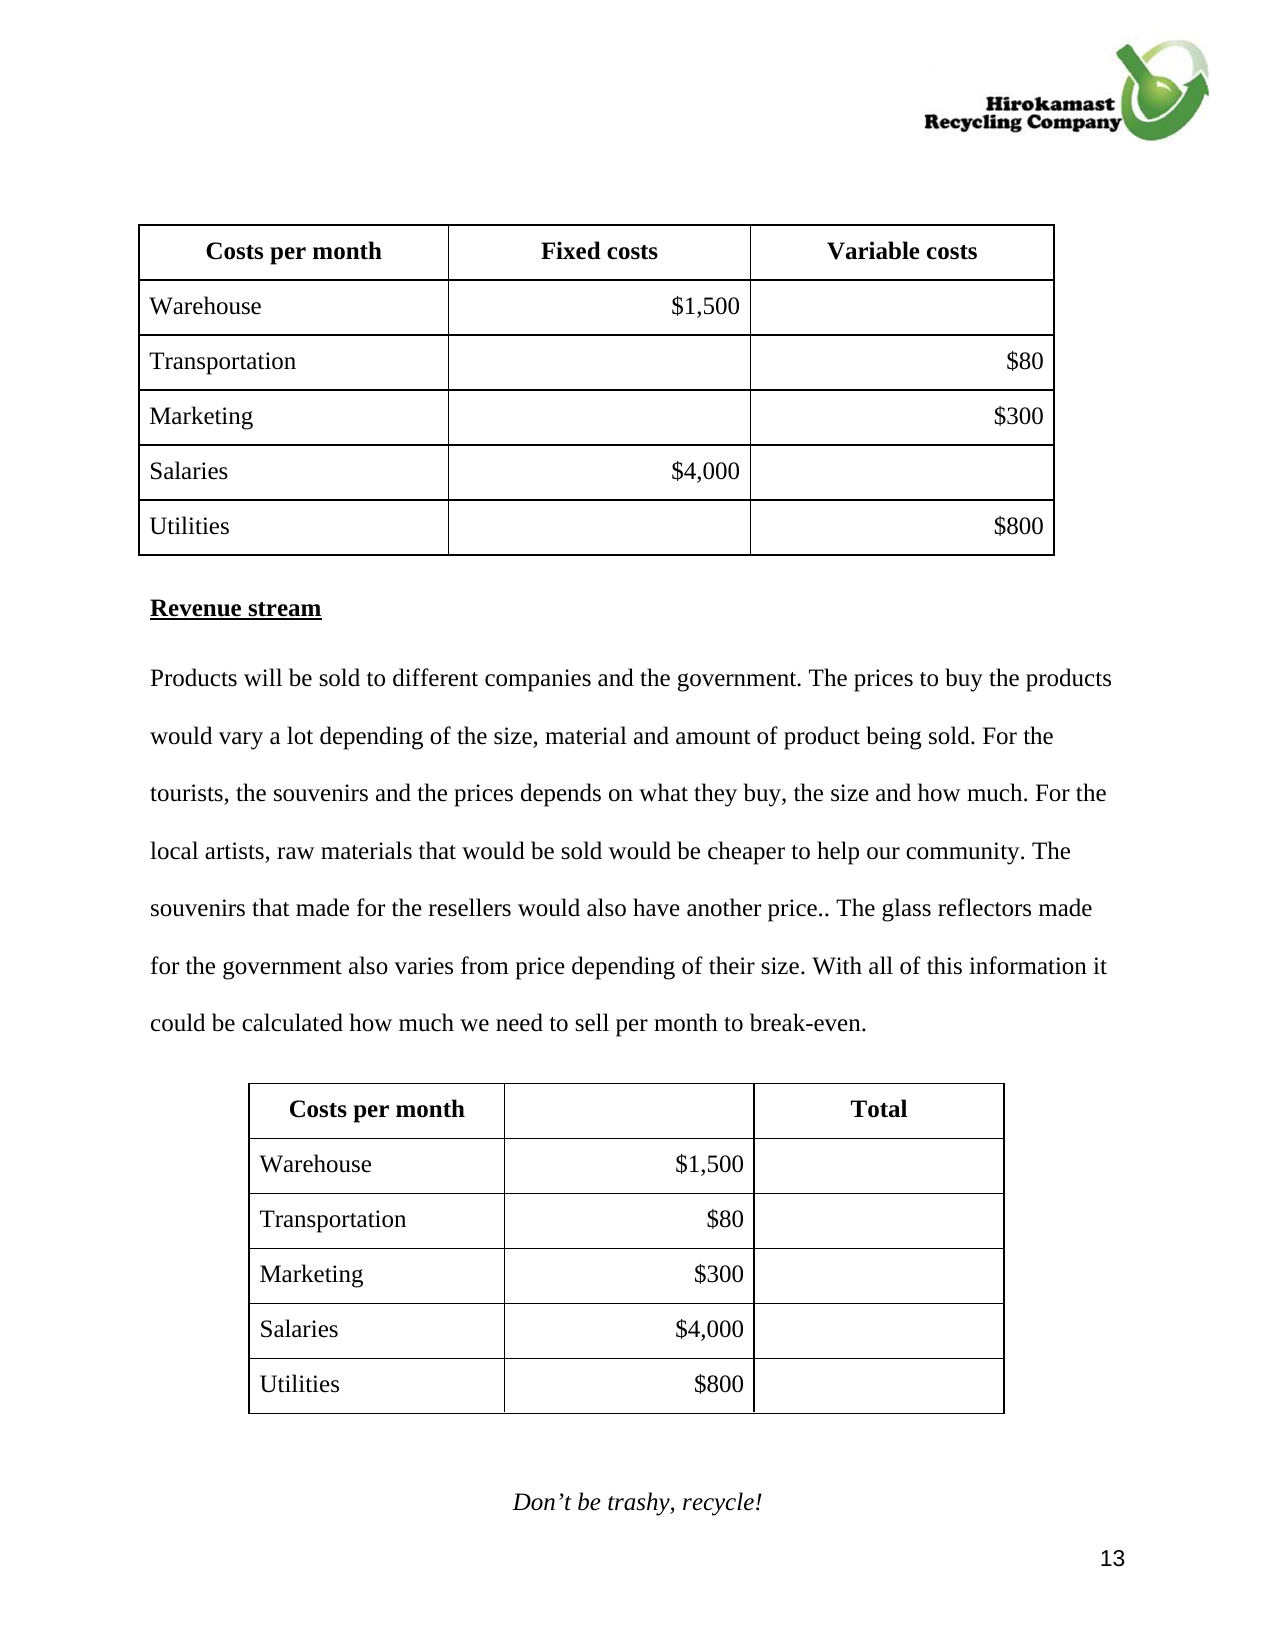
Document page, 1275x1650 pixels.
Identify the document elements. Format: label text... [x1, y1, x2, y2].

table_header [505, 1084, 753, 1137]
table_header Costs per month [250, 1084, 504, 1137]
table_cell $80 [751, 336, 1053, 389]
picture [923, 11, 1214, 143]
table_cell Salaries [140, 446, 448, 499]
table_cell [755, 1359, 1003, 1412]
table_cell [755, 1194, 1003, 1247]
table_header Fixed costs [449, 226, 750, 279]
table_cell $80 [505, 1194, 753, 1247]
table_header Total [755, 1084, 1003, 1137]
table_cell Warehouse [140, 281, 448, 334]
table_cell Utilities [140, 501, 448, 554]
table_cell Transportation [140, 336, 448, 389]
table_header Variable costs [751, 226, 1053, 279]
table_cell Warehouse [250, 1139, 504, 1192]
table_cell $300 [505, 1249, 753, 1302]
table_cell $4,000 [449, 446, 750, 499]
table_cell Salaries [250, 1304, 504, 1357]
table_cell [755, 1249, 1003, 1302]
table_cell [449, 391, 750, 444]
text Products will be sold to different companies and the government. The prices to buy the products would vary a lot depending of the size, material and amount of product being sold. For the tourists, the souvenirs and the prices depends on what they buy, the size and how much. For the local artists, raw materials that would be sold would be cheaper to help our community. The souvenirs that made for the resellers would also have another price.. The glass reflectors made for the government also varies from price depending of their size. With all of this information it could be calculated how much we need to sell per month to break-even. [150, 663, 1125, 1037]
table_cell [751, 281, 1053, 334]
table_cell [755, 1304, 1003, 1357]
table_cell $1,500 [505, 1139, 753, 1192]
table_cell $800 [505, 1359, 753, 1412]
table_cell $300 [751, 391, 1053, 444]
table_cell $800 [751, 501, 1053, 554]
table_header Costs per month [140, 226, 448, 279]
table_cell Marketing [140, 391, 448, 444]
table_cell $1,500 [449, 281, 750, 334]
table_cell Marketing [250, 1249, 504, 1302]
table_cell [755, 1139, 1003, 1192]
table_cell [449, 336, 750, 389]
table_cell [449, 501, 750, 554]
subtitle Revenue stream [150, 593, 1125, 622]
table_cell [751, 446, 1053, 499]
table_cell Utilities [250, 1359, 504, 1412]
table_cell Transportation [250, 1194, 504, 1247]
table_cell $4,000 [505, 1304, 753, 1357]
